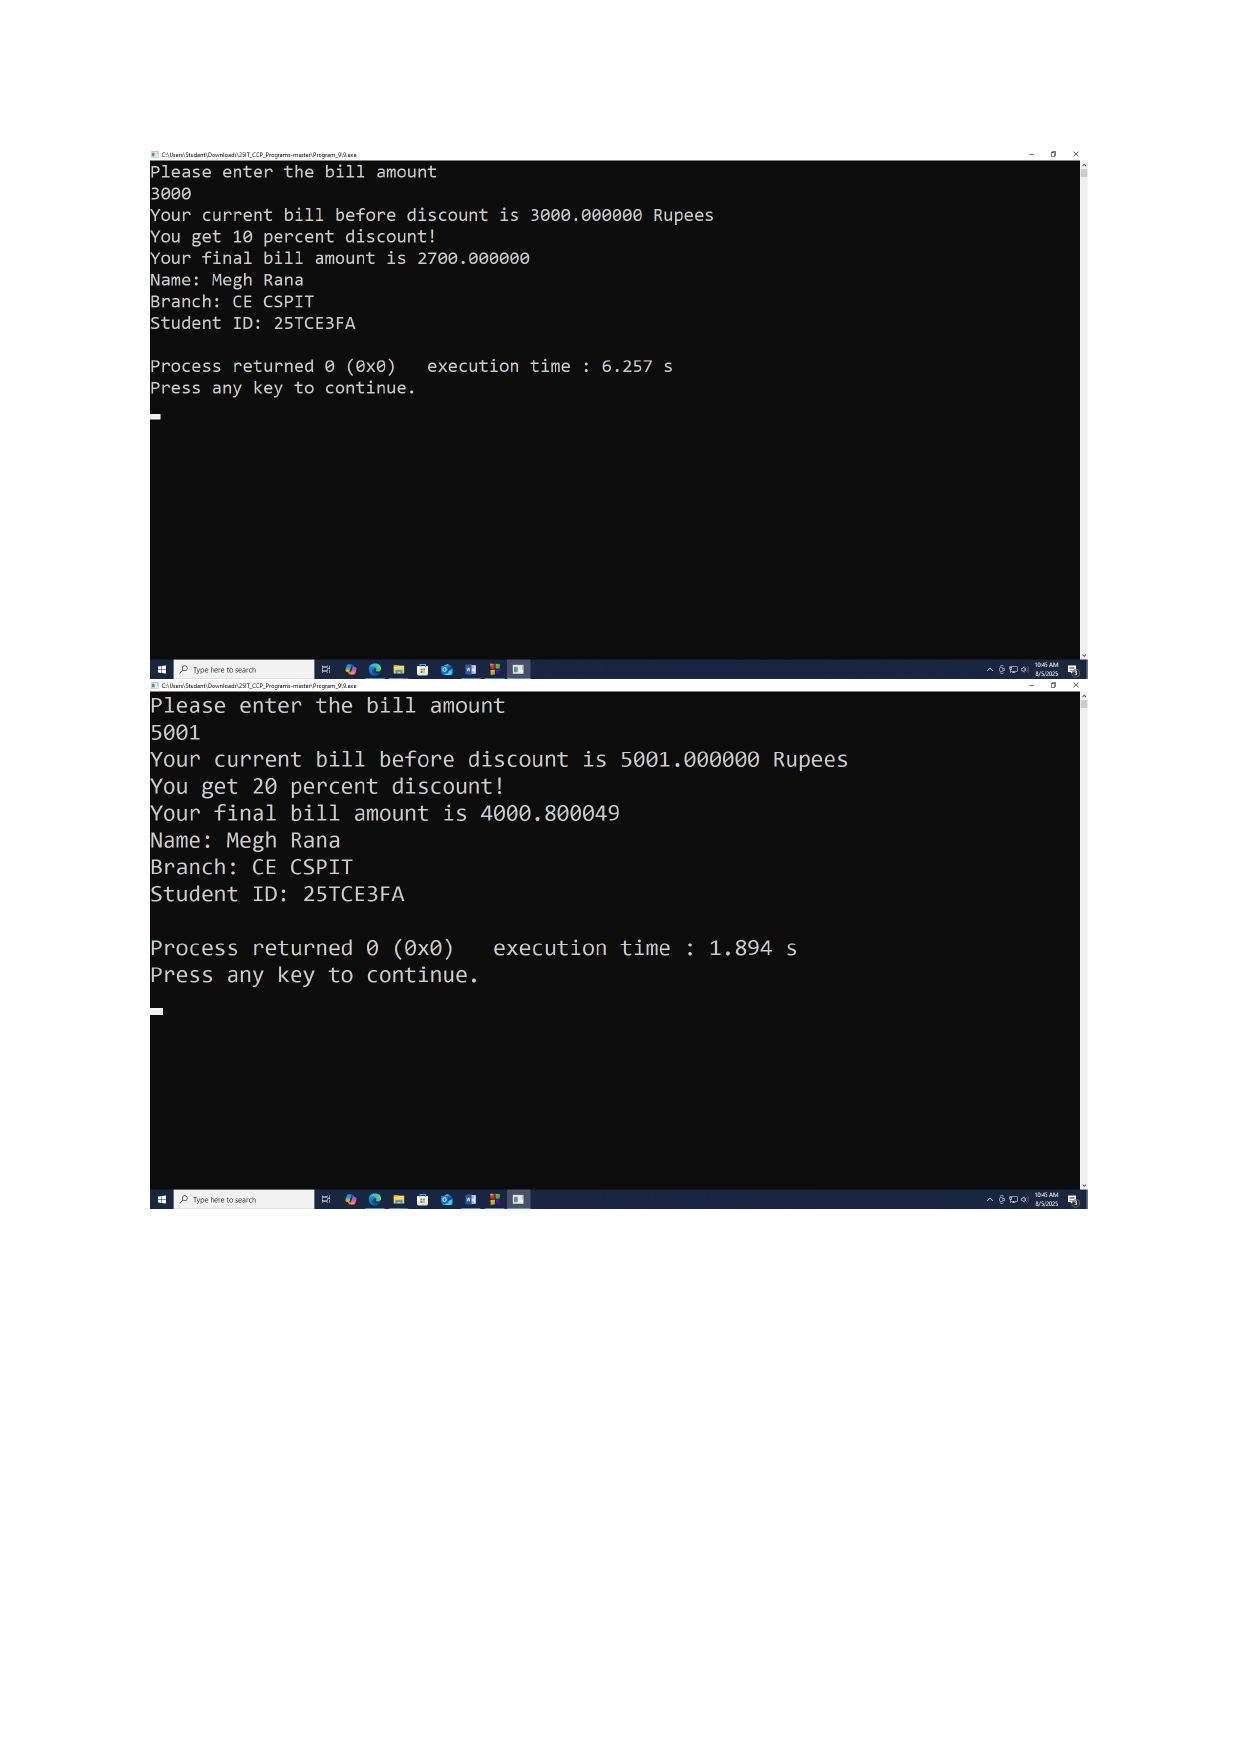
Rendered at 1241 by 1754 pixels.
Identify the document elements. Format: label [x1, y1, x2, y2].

picture [150, 150, 1088, 679]
picture [150, 680, 1088, 1209]
